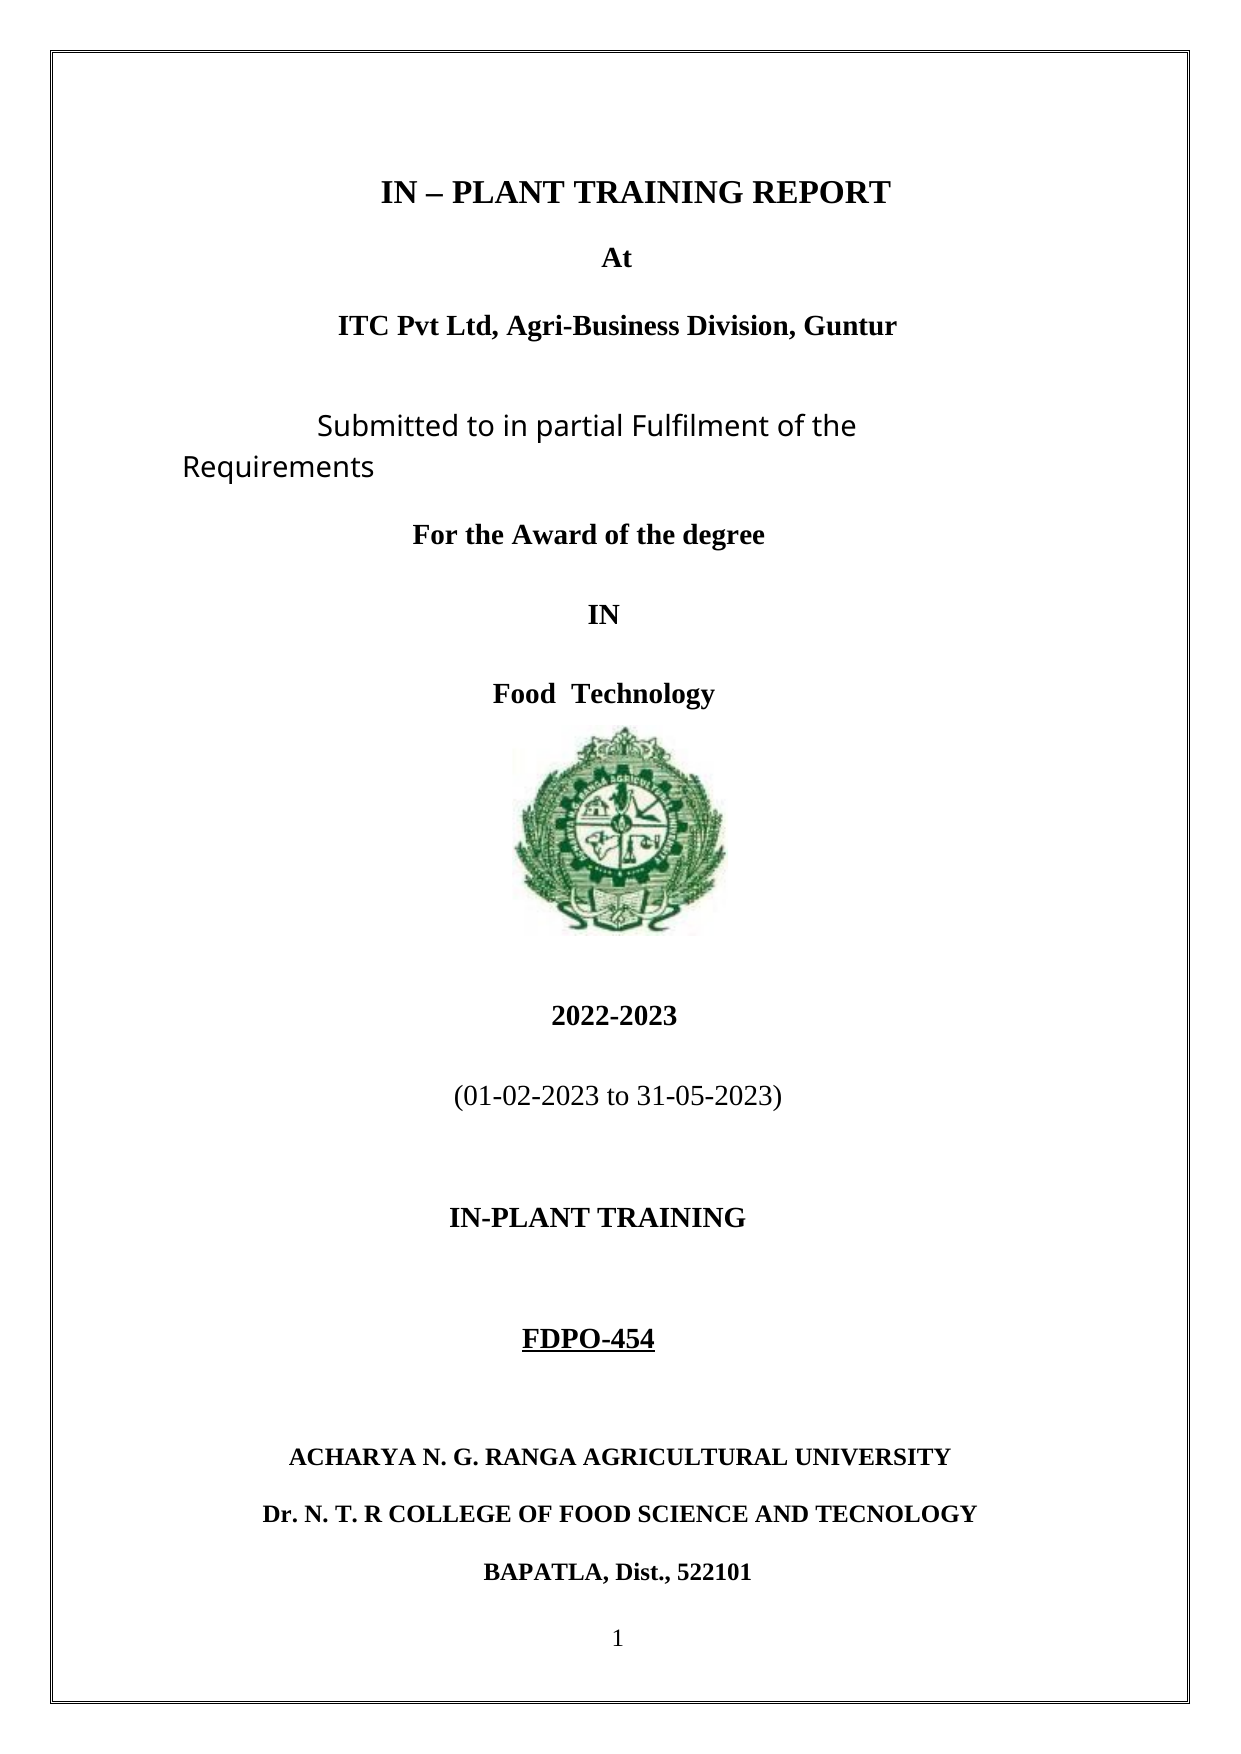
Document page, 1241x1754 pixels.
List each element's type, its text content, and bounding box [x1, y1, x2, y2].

text At [242, 240, 991, 274]
subtitle Food Technology [150, 676, 1090, 710]
subtitle IN-PLANT TRAINING [150, 1200, 1090, 1234]
text (01-02-2023 to 31-05-2023) [242, 1078, 991, 1112]
subtitle 2022-2023 [150, 756, 1090, 1032]
text ITC Pvt Ltd, Agri-Business Division, Guntur [181, 308, 1054, 342]
subtitle ACHARYA N. G. RANGA AGRICULTURAL UNIVERSITY [150, 1442, 1090, 1470]
subtitle For the Award of the degree [150, 517, 1090, 551]
subtitle FDPO-454 [150, 1321, 1090, 1354]
subtitle Dr. N. T. R COLLEGE OF FOOD SCIENCE AND TECNOLOGY [150, 1499, 1090, 1528]
text BAPATLA, Dist., 522101 [181, 1557, 1054, 1586]
subtitle IN [150, 597, 1090, 630]
subtitle IN – PLANT TRAINING REPORT [243, 173, 1028, 211]
picture [512, 725, 729, 936]
subtitle Submitted to in partial Fulfilment of the Requirements [181, 405, 1054, 486]
